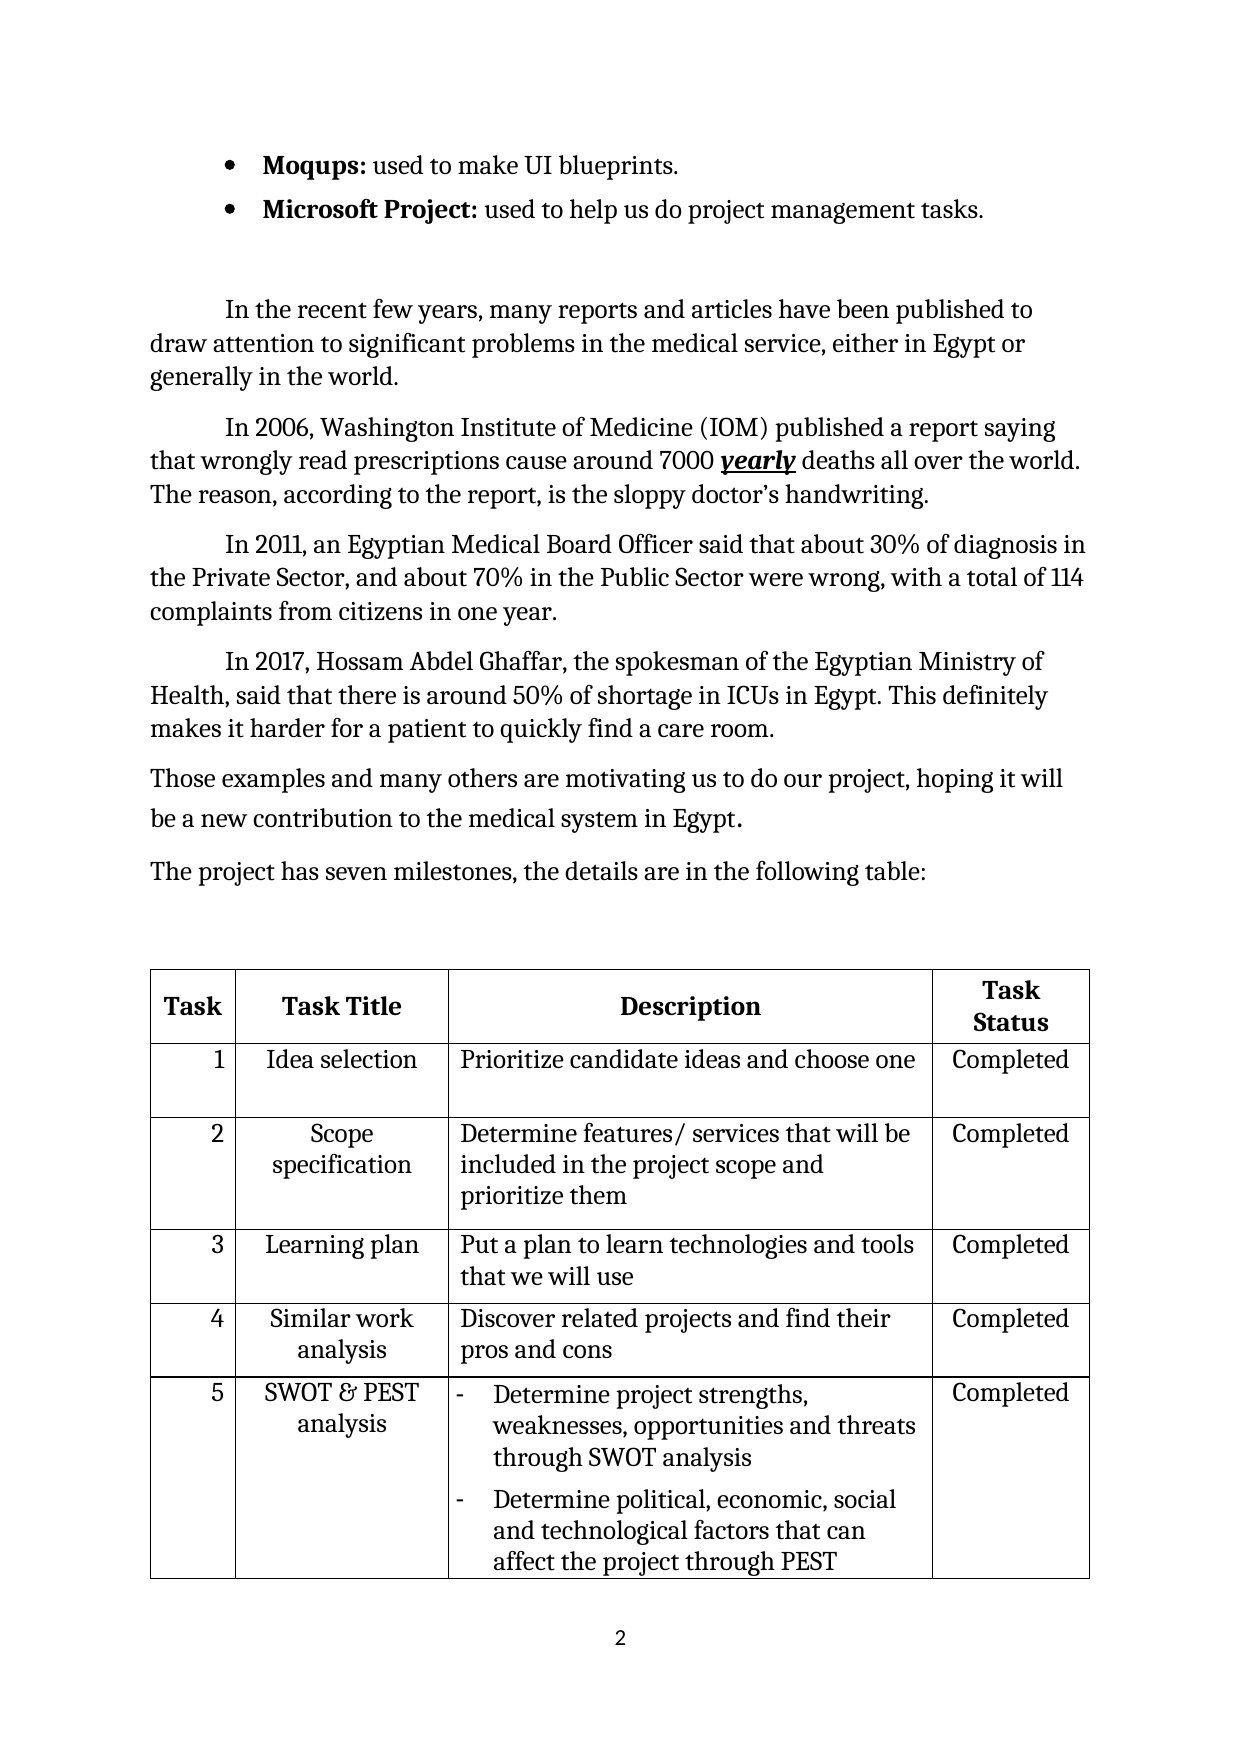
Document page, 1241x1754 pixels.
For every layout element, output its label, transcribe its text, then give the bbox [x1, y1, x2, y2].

text Those examples and many others are motivating us to do our project, hoping it will be a new contribution to the medical system in Egypt. [150, 763, 1090, 836]
table_cell Completed [933, 1044, 1089, 1117]
text In 2011, an Egyptian Medical Board Officer said that about 30% of diagnosis in the Private Sector, and about 70% in the Public Sector were wrong, with a total of 114 complaints from citizens in one year. [150, 529, 1090, 627]
table_cell 1 [151, 1044, 235, 1117]
table_header Task Status [933, 970, 1089, 1043]
text In the recent few years, many reports and articles have been published to draw attention to significant problems in the medical service, either in Egypt or generally in the world. [150, 294, 1090, 392]
list Microsoft Project: used to help us do project management tasks. [225, 194, 1090, 225]
table_cell 5 [151, 1378, 235, 1578]
table_cell Completed [933, 1230, 1089, 1302]
table_cell 2 [151, 1118, 235, 1228]
table_header Task [151, 970, 235, 1043]
text The project has seven milestones, the details are in the following table: [150, 856, 1090, 887]
table_cell Determine features/ services that will be included in the project scope and prioritize them [449, 1118, 932, 1228]
table_cell Discover related projects and find their pros and cons [449, 1304, 932, 1376]
table_header Task Title [236, 970, 448, 1043]
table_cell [449, 1378, 932, 1578]
table_cell Completed [933, 1118, 1089, 1228]
text In 2006, Washington Institute of Medicine (IOM) published a report saying that wrongly read prescriptions cause around 7000 yearly deaths all over the world. The reason, according to the report, is the sloppy doctor’s handwriting. [150, 412, 1090, 510]
text In 2017, Hossam Abdel Ghaffar, the spokesman of the Egyptian Ministry of Health, said that there is around 50% of shortage in ICUs in Egypt. This definitely makes it harder for a patient to quickly find a care room. [150, 646, 1090, 744]
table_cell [236, 1378, 448, 1578]
table_cell Completed [933, 1378, 1089, 1578]
table_cell Put a plan to learn technologies and tools that we will use [449, 1230, 932, 1302]
table_header Description [449, 970, 932, 1043]
table_cell Scope specification [236, 1118, 448, 1228]
table_cell Completed [933, 1304, 1089, 1376]
table_cell 4 [151, 1304, 235, 1376]
table_cell Idea selection [236, 1044, 448, 1117]
table_cell Learning plan [236, 1230, 448, 1302]
list Moqups: used to make UI blueprints. [225, 150, 1090, 181]
table_cell 3 [151, 1230, 235, 1302]
table_cell Similar work analysis [236, 1304, 448, 1376]
table_cell Prioritize candidate ideas and choose one [449, 1044, 932, 1117]
